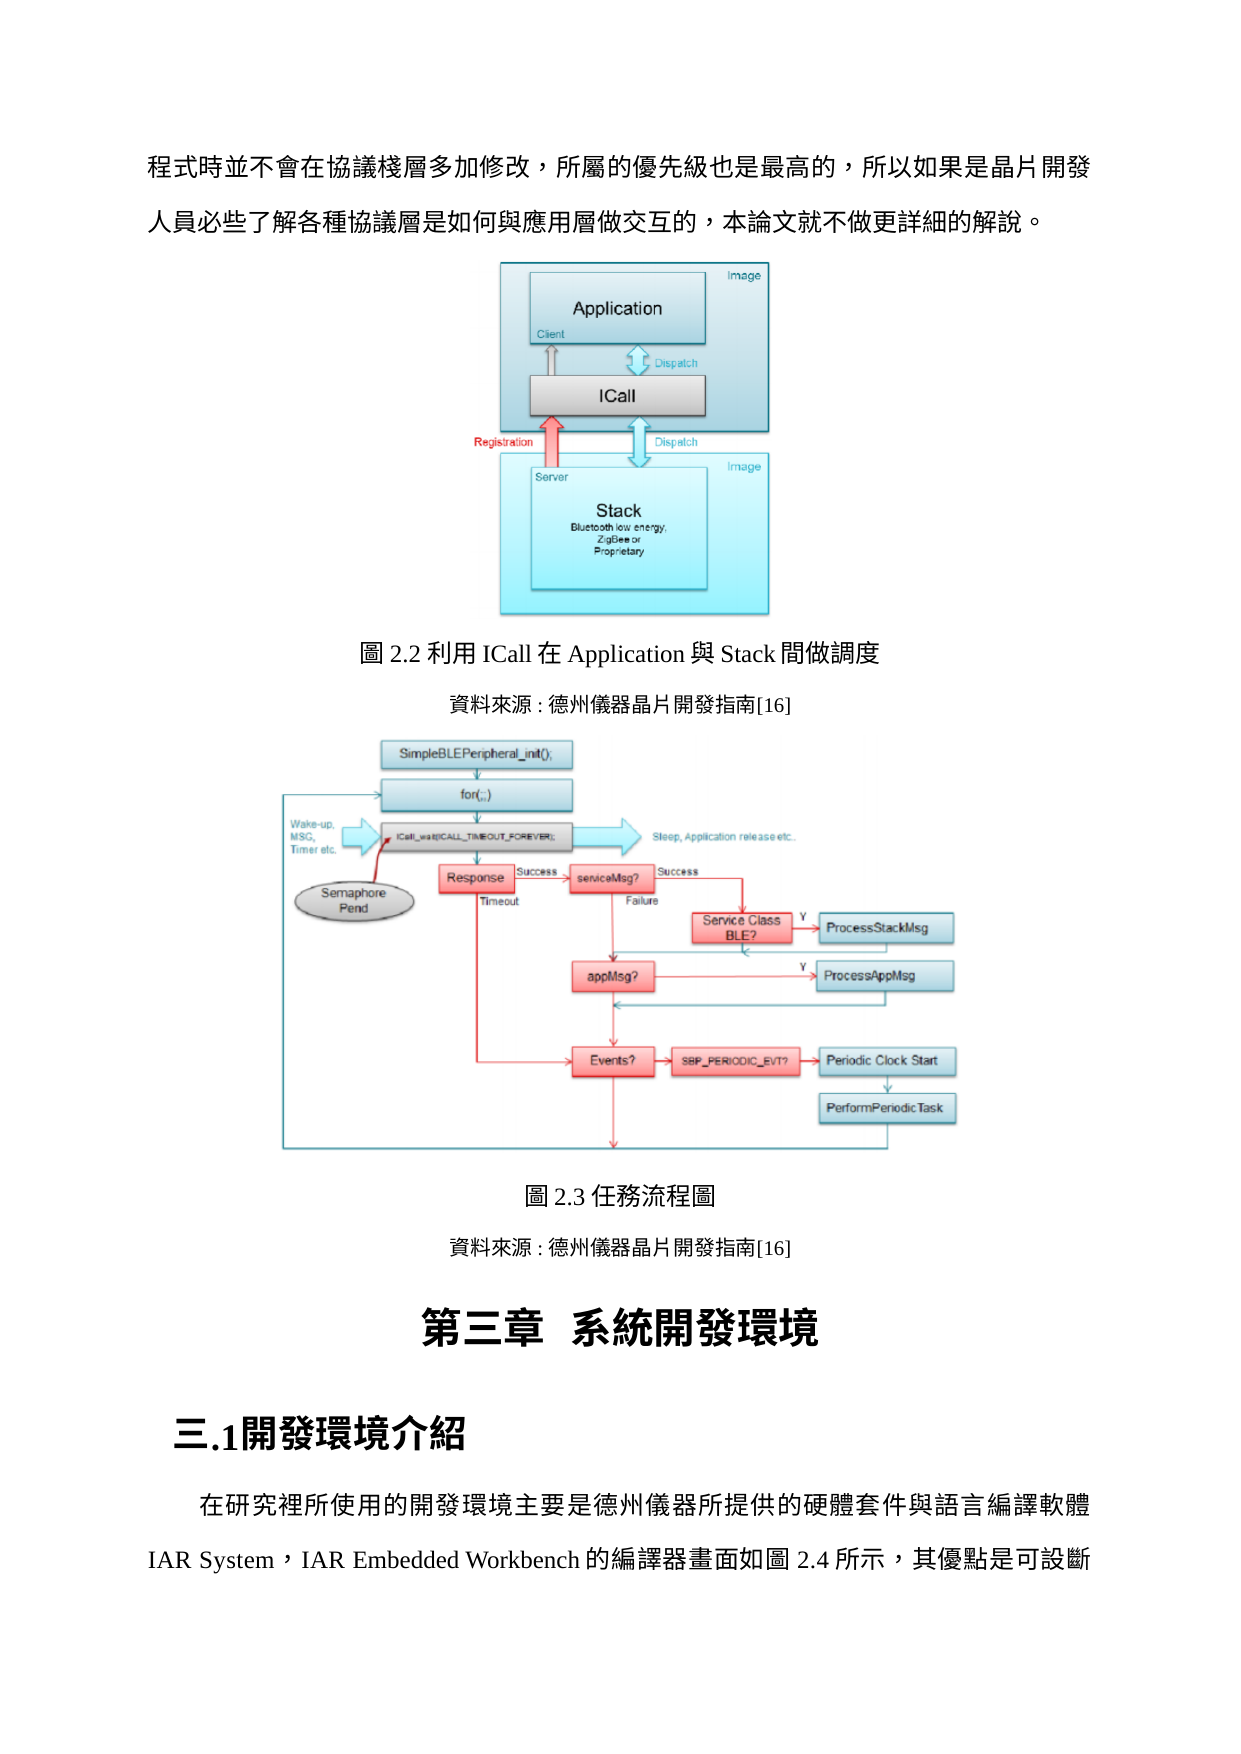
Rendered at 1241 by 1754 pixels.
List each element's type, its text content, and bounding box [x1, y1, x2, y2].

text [148, 1486, 1092, 1576]
subtitle 系統開發環境 [148, 1295, 1092, 1355]
subtitle 開發環境介紹 [173, 1404, 1067, 1458]
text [148, 148, 1092, 238]
text 資料來源 : 德州儀器晶片開發指南[16] [148, 688, 1092, 718]
text 圖2.3 任務流程圖 [148, 1176, 1092, 1213]
text 圖2.2 利用ICall在Application與Stack間做調度 [148, 633, 1092, 670]
text 資料來源 : 德州儀器晶片開發指南[16] [148, 1231, 1092, 1261]
